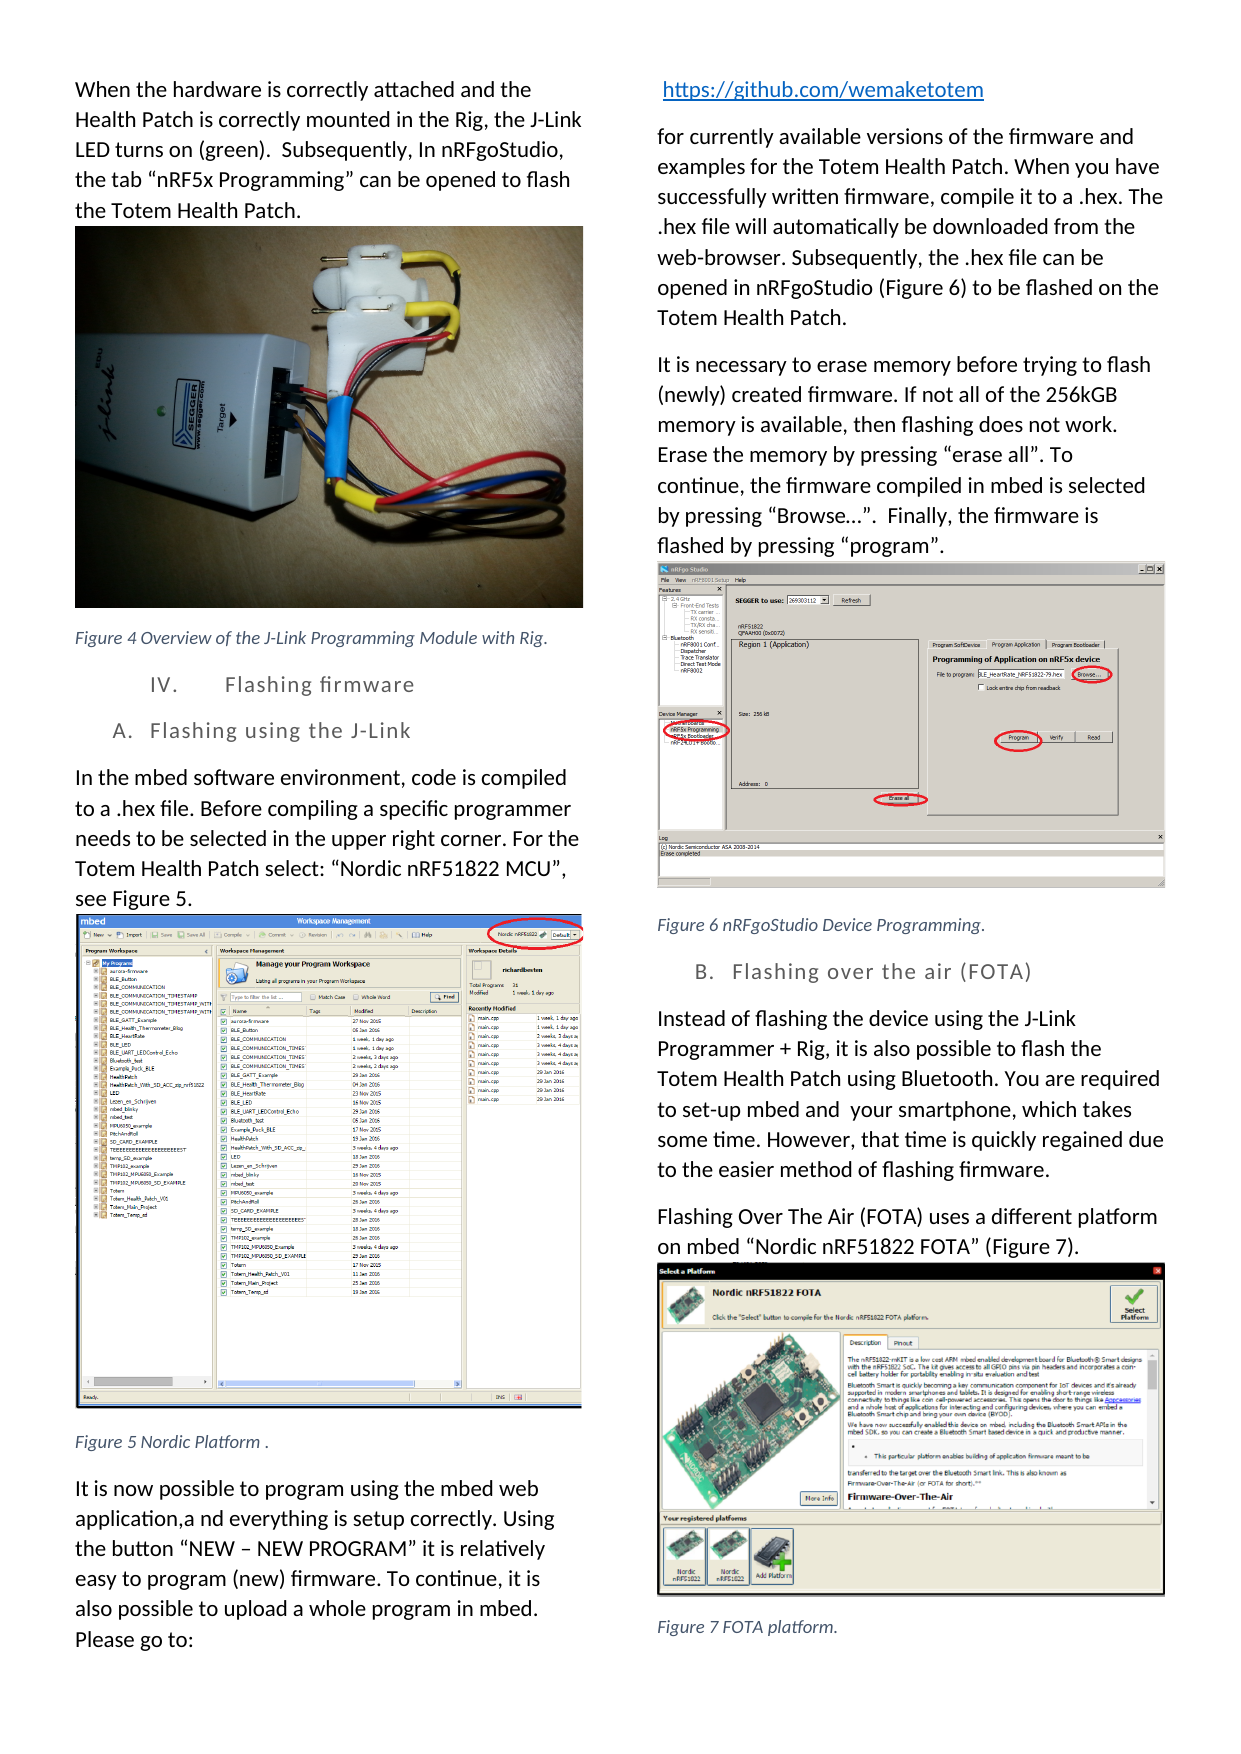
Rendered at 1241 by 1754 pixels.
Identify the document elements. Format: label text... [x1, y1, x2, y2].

text Instead of flashing the device using the J-Link Programmer + Rig, it is also possible to flash the Totem Health Patch using Bluetooth. You are required to set-up mbed and your smartphone, which takes some time. However, that time is quickly regained due to the easier method of flashing firmware. [657, 1004, 1165, 1183]
text Figure 6 nRFgoStudio Device Programming. [657, 913, 1165, 936]
text https://github.com/wemaketotem [657, 75, 1165, 103]
text In the mbed software environment, code is compiled to a .hex file. Before compiling a specific programmer needs to be selected in the upper right corner. For the Totem Health Patch select: “Nordic nRF51822 MCU”, see Figure 5. [75, 763, 583, 914]
subtitle Flashing firmware [150, 670, 583, 698]
text Figure 7 FOTA platform. [657, 1616, 1165, 1638]
subtitle Flashing over the air (FOTA) [694, 957, 1165, 985]
text for currently available versions of the firmware and examples for the Totem Health Patch. When you have successfully written firmware, compile it to a .hex. The .hex file will automatically be downloaded from the web-browser. Subsequently, the .hex file can be opened in nRFgoStudio (Figure 6) to be flashed on the Totem Health Patch. [657, 122, 1165, 331]
text When the hardware is correctly attached and the Health Patch is correctly mounted in the Rig, the J-Link LED turns on (green). Subsequently, In nRFgoStudio, the tab “nRF5x Programming” can be opened to flash the Totem Health Patch. [75, 75, 583, 226]
subtitle Flashing using the J-Link [112, 717, 583, 745]
text Figure 4 Overview of the J-Link Programming Module with Rig. [75, 626, 583, 649]
text It is now possible to program using the mbed web application,a nd everything is setup correctly. Using the button “NEW – NEW PROGRAM” it is relatively easy to program (new) firmware. To continue, it is also possible to upload a whole program in mbed. Please go to: [75, 1474, 583, 1653]
text Figure 5 Nordic Platform . [75, 1430, 583, 1453]
text It is necessary to erase memory before trying to flash (newly) created firmware. If not all of the 256kGB memory is available, then flashing does not work. Erase the memory by pressing “erase all”. To continue, the firmware compiled in mbed is selected by pressing “Browse…”. Finally, the firmware is flashed by pressing “program”. [657, 350, 1165, 561]
text Flashing Over The Air (FOTA) uses a different platform on mbed “Nordic nRF51822 FOTA” (Figure 1). [657, 1202, 1165, 1262]
